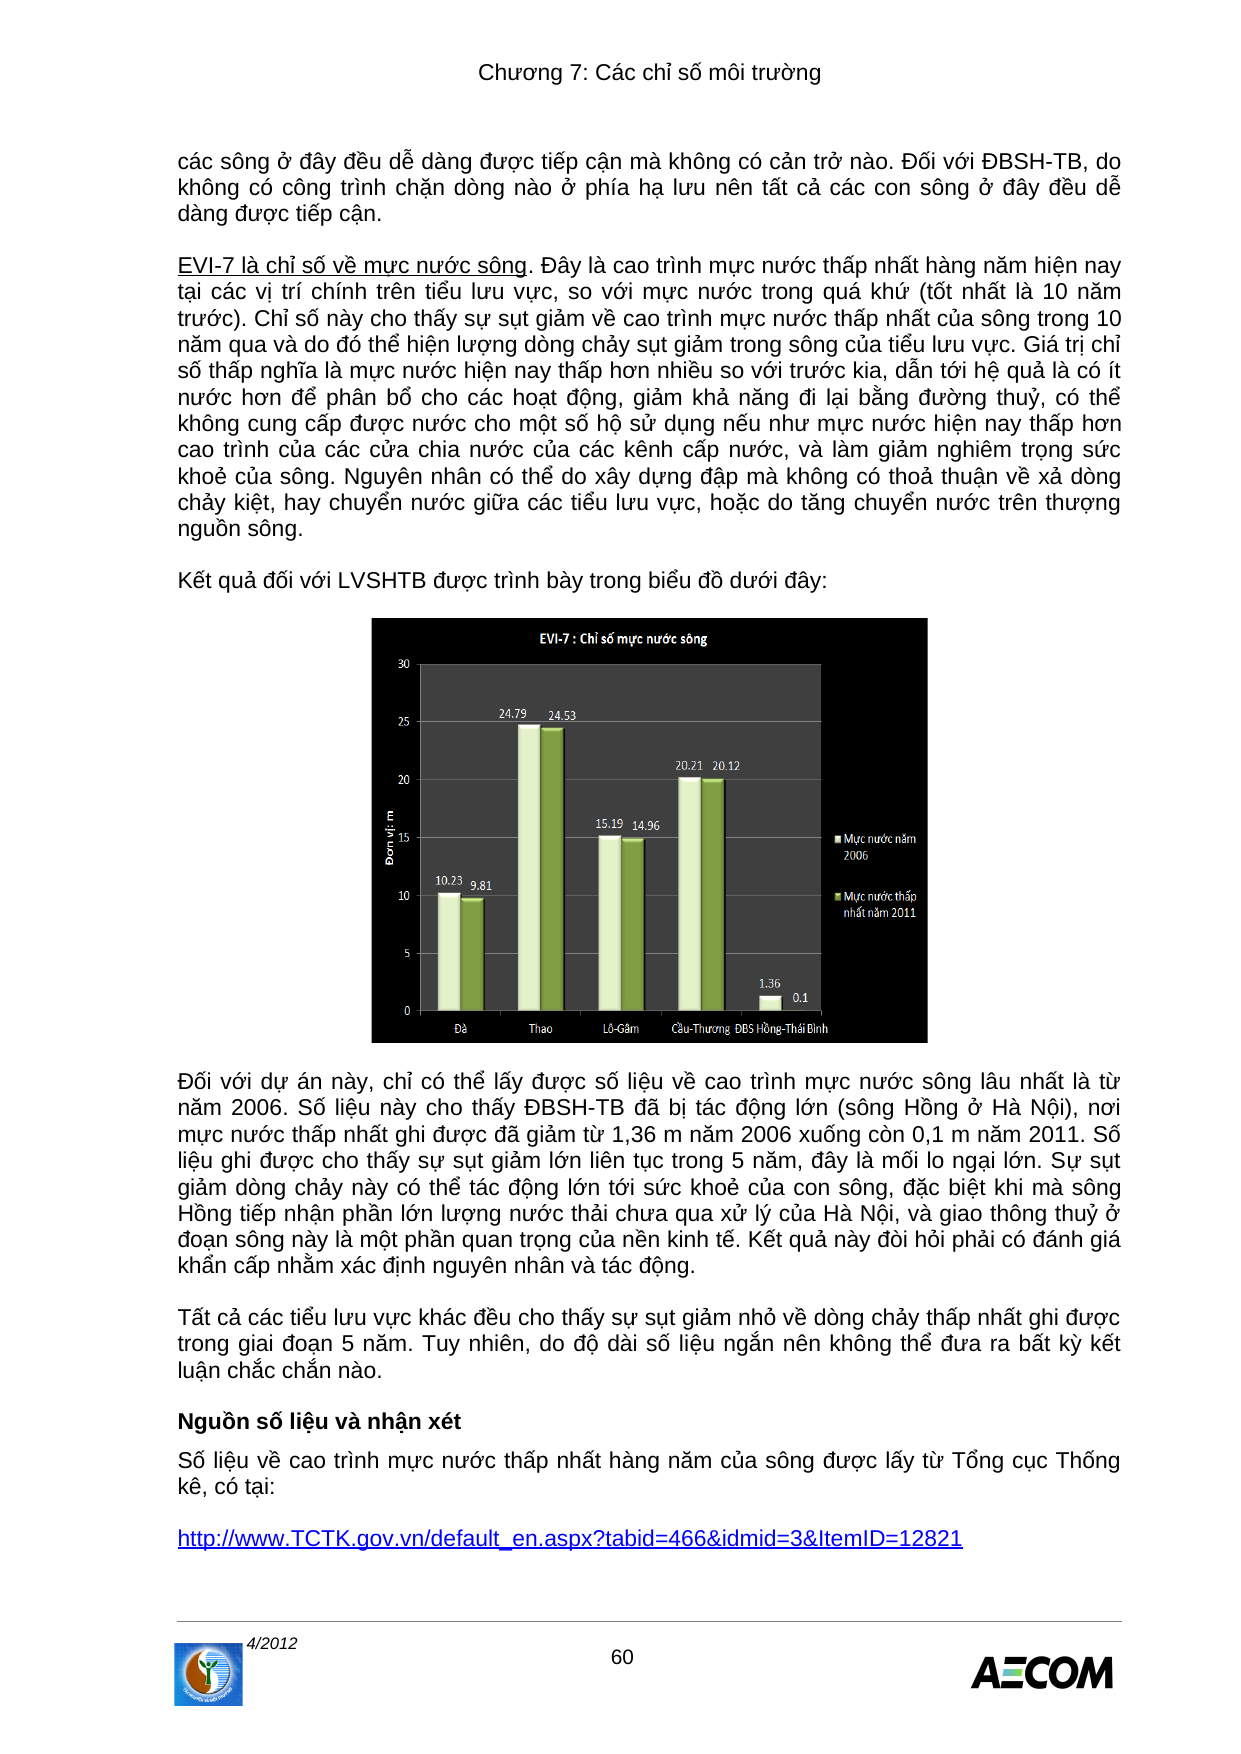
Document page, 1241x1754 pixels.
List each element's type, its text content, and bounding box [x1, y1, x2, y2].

text Đối với dự án này, chỉ có thể lấy được số liệu về cao trình mực nước sông lâu nhất là từ năm 2006. Số liệu này cho thấy ĐBSH-TB đã bị tác động lớn (sông Hồng ở Hà Nội), nơi mực nước thấp nhất ghi được đã giảm từ 1,36 m năm 2006 xuống còn 0,1 m năm 2011. Số liệu ghi được cho thấy sự sụt giảm lớn liên tục trong 5 năm, đây là mối lo ngại lớn. Sự sụt giảm dòng chảy này có thể tác động lớn tới sức khoẻ của con sông, đặc biệt khi mà sông Hồng tiếp nhận phần lớn lượng nước thải chưa qua xử lý của Hà Nội, và giao thông thuỷ ở đoạn sông này là một phần quan trọng của nền kinh tế. Kết quả này đòi hỏi phải có đánh giá khẩn cấp nhằm xác định nguyên nhân và tác động. [177, 1068, 1122, 1279]
text EVI-7 là chỉ số về mực nước sông. Đây là cao trình mực nước thấp nhất hàng năm hiện nay tại các vị trí chính trên tiểu lưu vực, so với mực nước trong quá khứ (tốt nhất là 10 năm trước). Chỉ số này cho thấy sự sụt giảm về cao trình mực nước thấp nhất của sông trong 10 năm qua và do đó thể hiện lượng dòng chảy sụt giảm trong sông của tiểu lưu vực. Giá trị chỉ số thấp nghĩa là mực nước hiện nay thấp hơn nhiều so với trước kia, dẫn tới hệ quả là có ít nước hơn để phân bổ cho các hoạt động, giảm khả năng đi lại bằng đường thuỷ, có thể không cung cấp được nước cho một số hộ sử dụng nếu như mực nước hiện nay thấp hơn cao trình của các cửa chia nước của các kênh cấp nước, và làm giảm nghiêm trọng sức khoẻ của sông. Nguyên nhân có thể do xây dựng đập mà không có thoả thuận về xả dòng chảy kiệt, hay chuyển nước giữa các tiểu lưu vực, hoặc do tăng chuyển nước trên thượng nguồn sông. [177, 252, 1122, 542]
picture [955, 1642, 1128, 1704]
text Kết quả đối với LVSHTB được trình bày trong biểu đồ dưới đây: [177, 567, 1122, 593]
picture [371, 618, 928, 1043]
text http://www.TCTK.gov.vn/default_en.aspx?tabid=466&idmid=3&ItemID=12821 [177, 1524, 1122, 1551]
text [177, 148, 1122, 227]
text Tất cả các tiểu lưu vực khác đều cho thấy sự sụt giảm nhỏ về dòng chảy thấp nhất ghi được trong giai đoạn 5 năm. Tuy nhiên, do độ dài số liệu ngắn nên không thể đưa ra bất kỳ kết luận chắc chắn nào. [177, 1304, 1122, 1383]
text Số liệu về cao trình mực nước thấp nhất hàng năm của sông được lấy từ Tổng cục Thống kê, có tại: [177, 1447, 1122, 1499]
picture [174, 1643, 243, 1706]
subtitle Nguồn số liệu và nhận xét [177, 1408, 1122, 1434]
